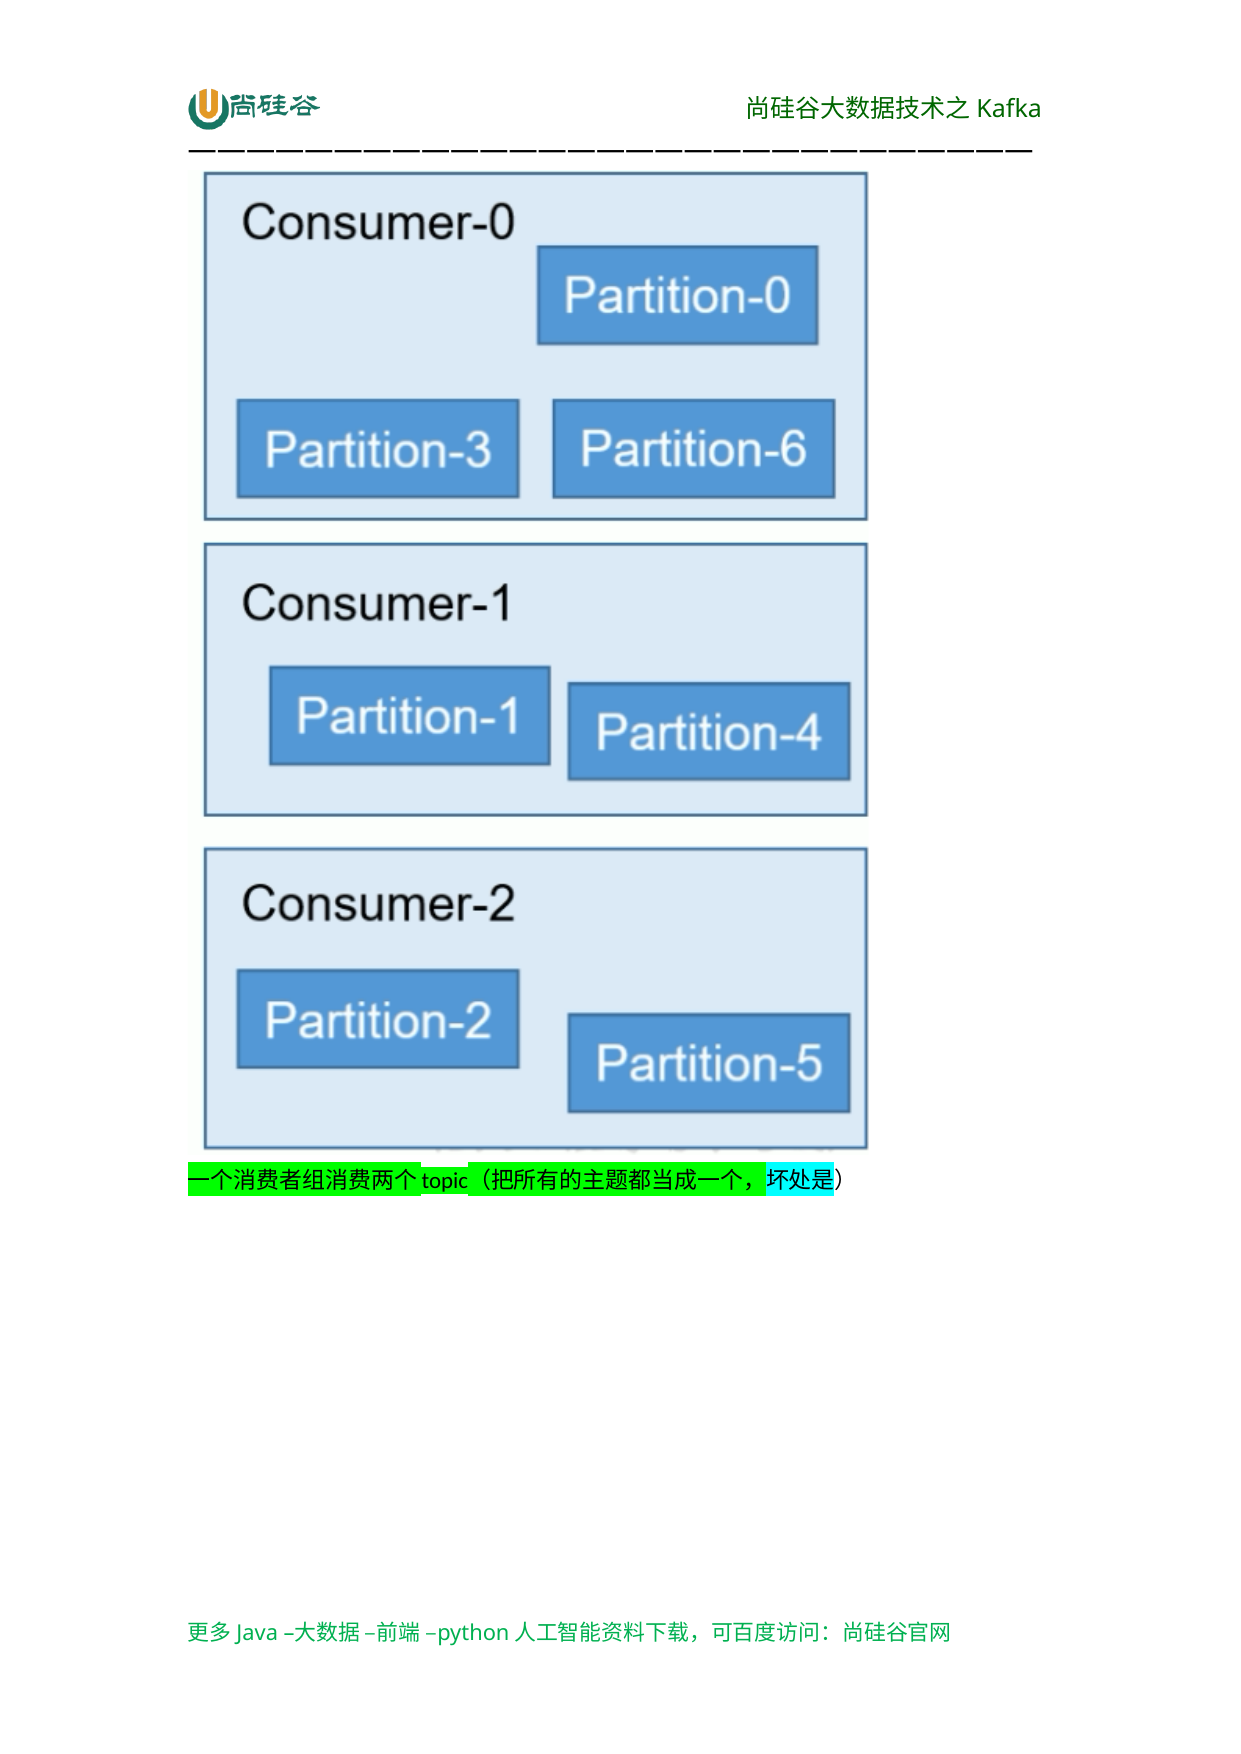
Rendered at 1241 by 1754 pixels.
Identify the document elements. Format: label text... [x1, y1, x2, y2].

picture [187, 88, 320, 130]
text 一个消费者组消费两个topic（把所有的主题都当成一个，坏处是） [834, 1162, 1079, 1196]
picture [187, 170, 869, 1155]
